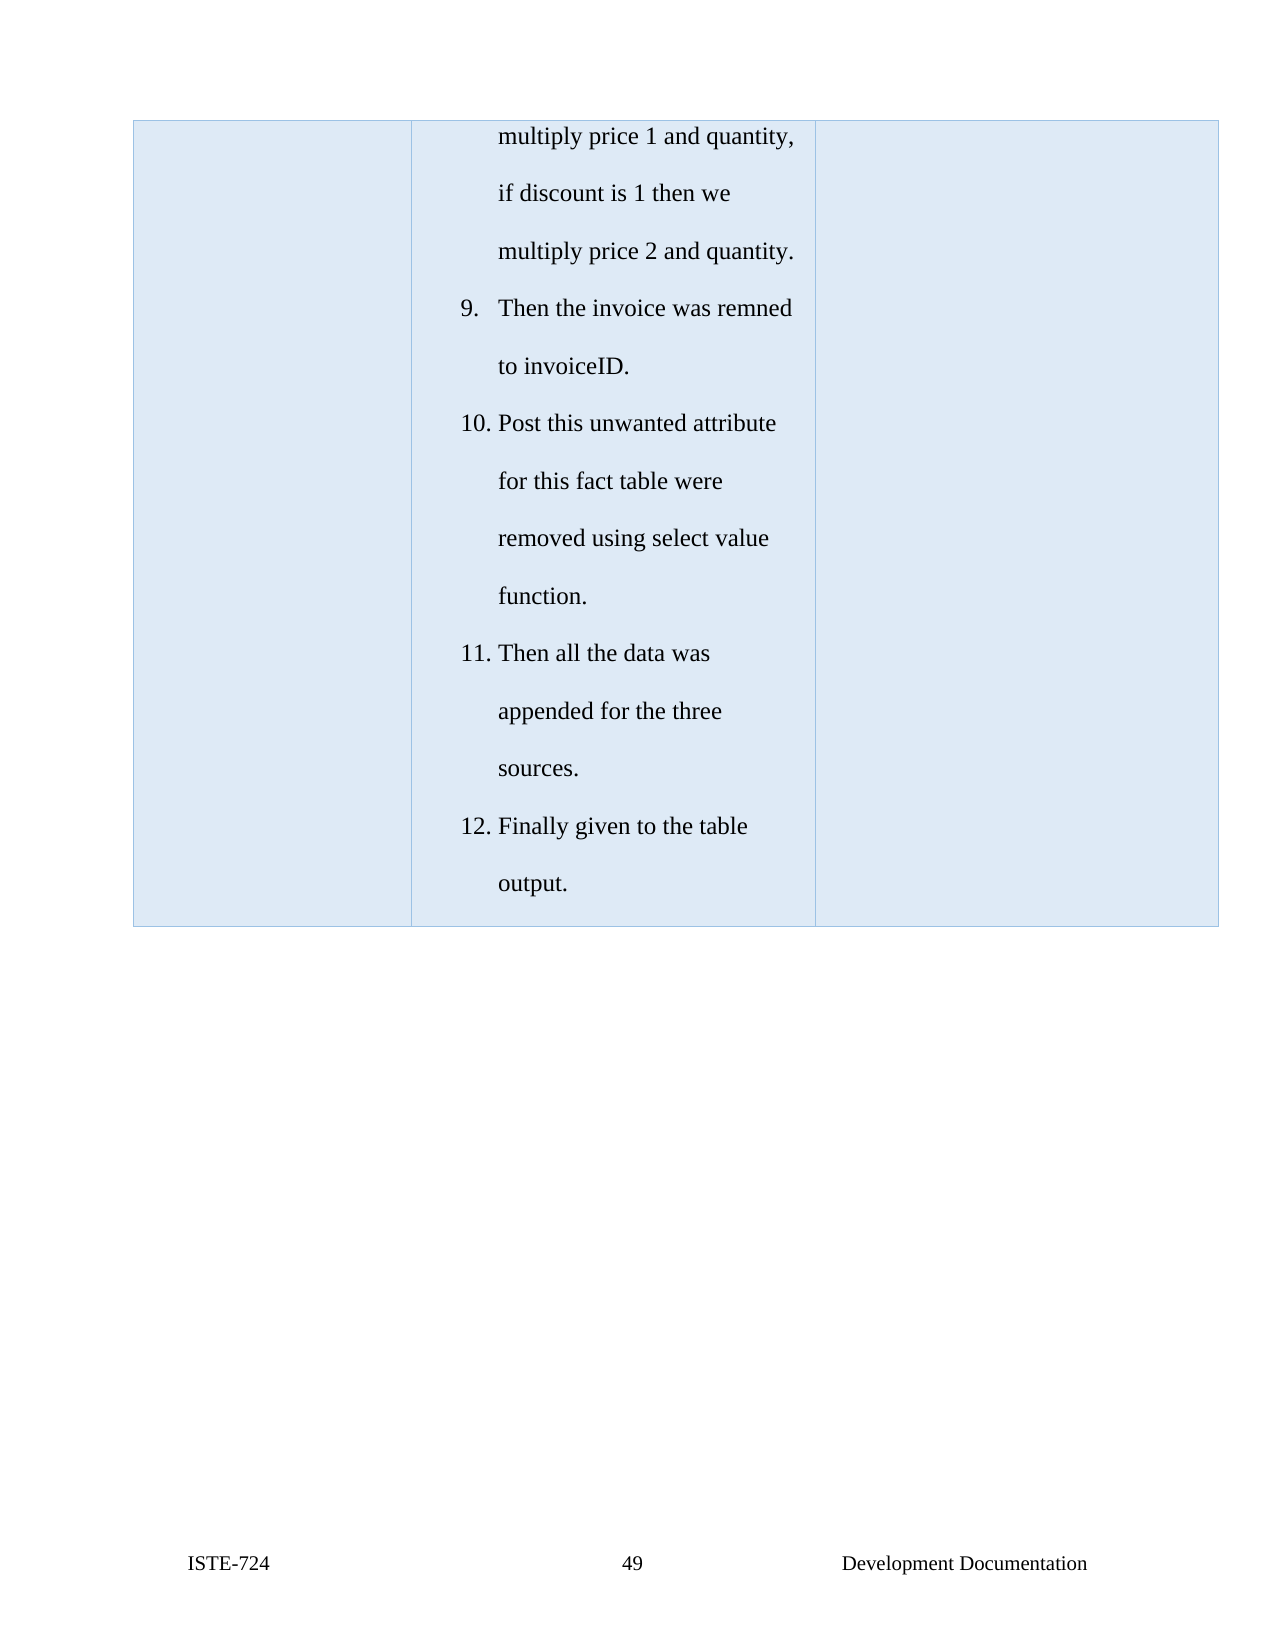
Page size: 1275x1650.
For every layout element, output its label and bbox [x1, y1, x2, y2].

table_cell [816, 121, 1218, 926]
table_cell [412, 121, 815, 926]
table_cell [134, 121, 411, 926]
